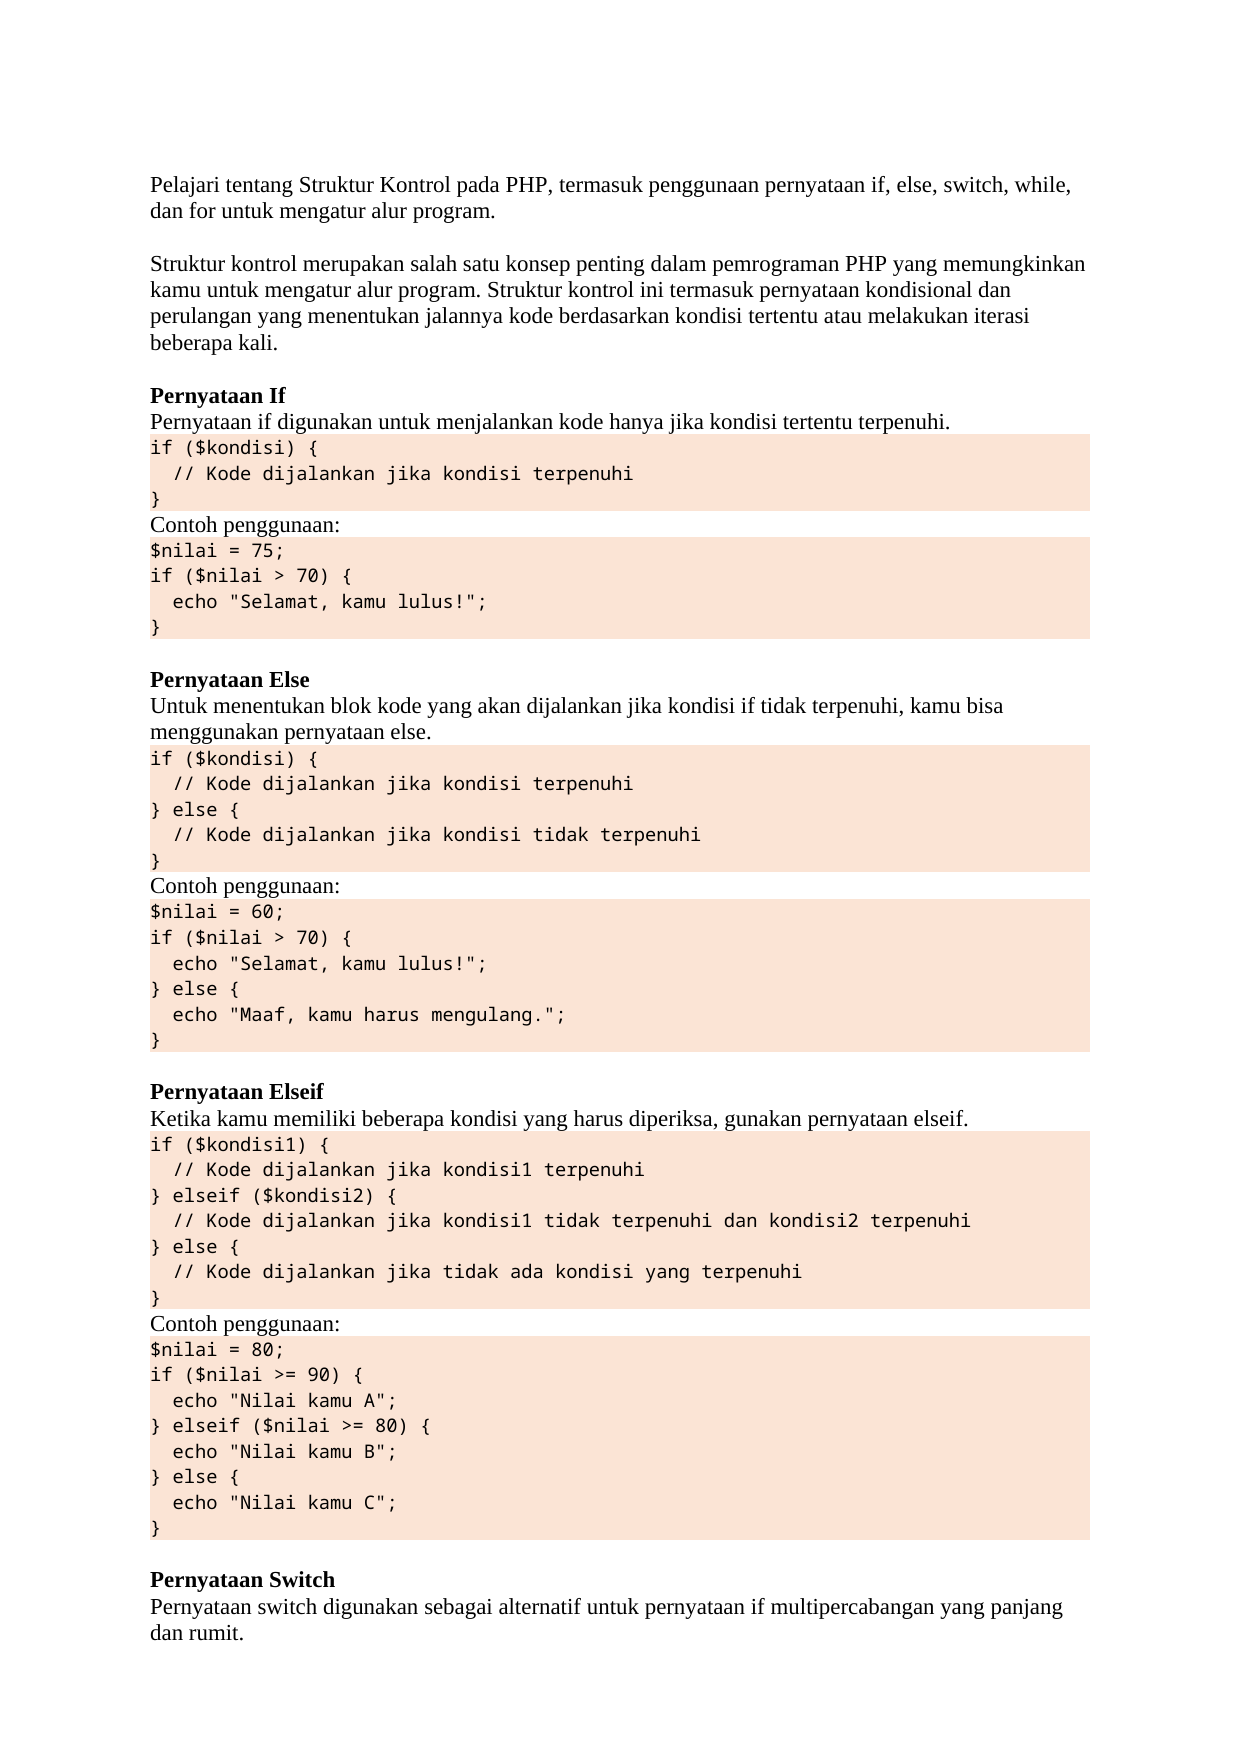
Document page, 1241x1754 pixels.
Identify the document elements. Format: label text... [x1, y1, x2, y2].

text if ($kondisi) { [150, 745, 1090, 770]
text // Kode dijalankan jika tidak ada kondisi yang terpenuhi [150, 1258, 1090, 1284]
text if ($kondisi1) { [150, 1131, 1090, 1156]
text // Kode dijalankan jika kondisi terpenuhi [150, 460, 1090, 485]
text } [150, 614, 1090, 639]
text Untuk menentukan blok kode yang akan dijalankan jika kondisi if tidak terpenuhi, kamu bisa menggunakan pernyataan else. [150, 692, 1090, 745]
text $nilai = 80; [150, 1336, 1090, 1361]
text if ($nilai > 70) { [150, 563, 1090, 588]
text echo "Maaf, kamu harus mengulang."; [150, 1001, 1090, 1026]
text } [150, 485, 1090, 511]
text Pernyataan Else [150, 666, 1090, 692]
text Contoh penggunaan: [150, 1309, 1090, 1336]
text } [150, 1514, 1090, 1540]
text // Kode dijalankan jika kondisi1 terpenuhi [150, 1156, 1090, 1182]
text Ketika kamu memiliki beberapa kondisi yang harus diperiksa, gunakan pernyataan elseif. [150, 1104, 1090, 1131]
text if ($nilai > 70) { [150, 924, 1090, 950]
text echo "Selamat, kamu lulus!"; [150, 950, 1090, 975]
text Struktur kontrol merupakan salah satu konsep penting dalam pemrograman PHP yang memungkinkan kamu untuk mengatur alur program. Struktur kontrol ini termasuk pernyataan kondisional dan perulangan yang menentukan jalannya kode berdasarkan kondisi tertentu atau melakukan iterasi beberapa kali. [150, 250, 1090, 355]
text } [150, 1026, 1090, 1052]
text echo "Nilai kamu C"; [150, 1489, 1090, 1514]
text } [150, 847, 1090, 872]
text $nilai = 75; [150, 537, 1090, 563]
text echo "Selamat, kamu lulus!"; [150, 588, 1090, 614]
text Pernyataan Elseif [150, 1078, 1090, 1104]
text } [150, 1284, 1090, 1309]
text // Kode dijalankan jika kondisi tidak terpenuhi [150, 821, 1090, 847]
text } else { [150, 1463, 1090, 1489]
text } elseif ($kondisi2) { [150, 1182, 1090, 1207]
text Contoh penggunaan: [150, 872, 1090, 899]
text Pelajari tentang Struktur Kontrol pada PHP, termasuk penggunaan pernyataan if, else, switch, while, dan for untuk mengatur alur program. [150, 171, 1090, 223]
text } elseif ($nilai >= 80) { [150, 1412, 1090, 1438]
text } else { [150, 796, 1090, 821]
text // Kode dijalankan jika kondisi terpenuhi [150, 770, 1090, 796]
text if ($nilai >= 90) { [150, 1361, 1090, 1387]
text echo "Nilai kamu A"; [150, 1387, 1090, 1412]
text } else { [150, 975, 1090, 1001]
text Pernyataan Switch [150, 1566, 1090, 1593]
text Pernyataan if digunakan untuk menjalankan kode hanya jika kondisi tertentu terpenuhi. [150, 408, 1090, 434]
text Contoh penggunaan: [150, 511, 1090, 537]
text echo "Nilai kamu B"; [150, 1438, 1090, 1463]
text } else { [150, 1233, 1090, 1258]
text Pernyataan If [150, 382, 1090, 408]
text Pernyataan switch digunakan sebagai alternatif untuk pernyataan if multipercabangan yang panjang dan rumit. [150, 1593, 1090, 1646]
text // Kode dijalankan jika kondisi1 tidak terpenuhi dan kondisi2 terpenuhi [150, 1207, 1090, 1233]
text if ($kondisi) { [150, 434, 1090, 460]
text $nilai = 60; [150, 899, 1090, 924]
